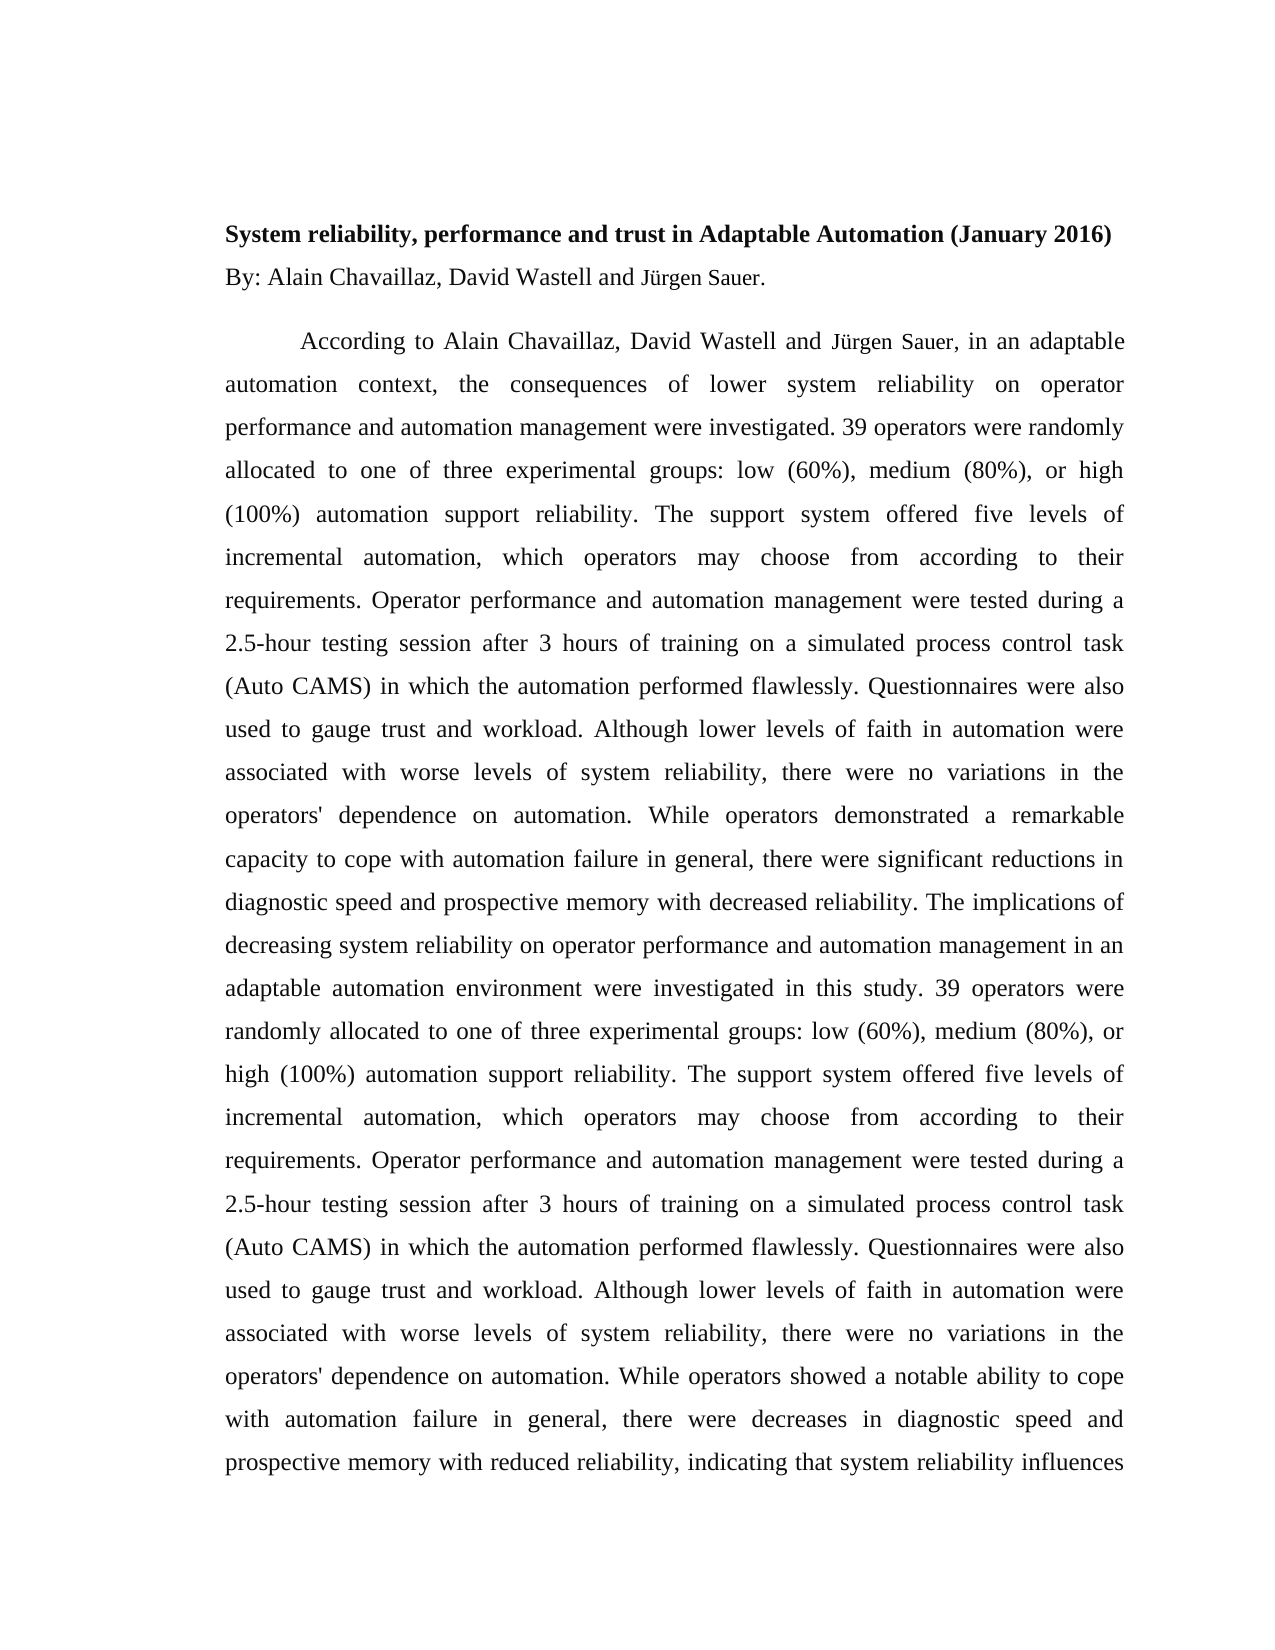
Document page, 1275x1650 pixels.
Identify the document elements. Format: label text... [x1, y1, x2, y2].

text System reliability, performance and trust in Adaptable Automation (January 2016) [225, 219, 1125, 248]
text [225, 326, 1125, 1476]
text By: Alain Chavaillaz, David Wastell and Jürgen Sauer. [225, 262, 1125, 291]
